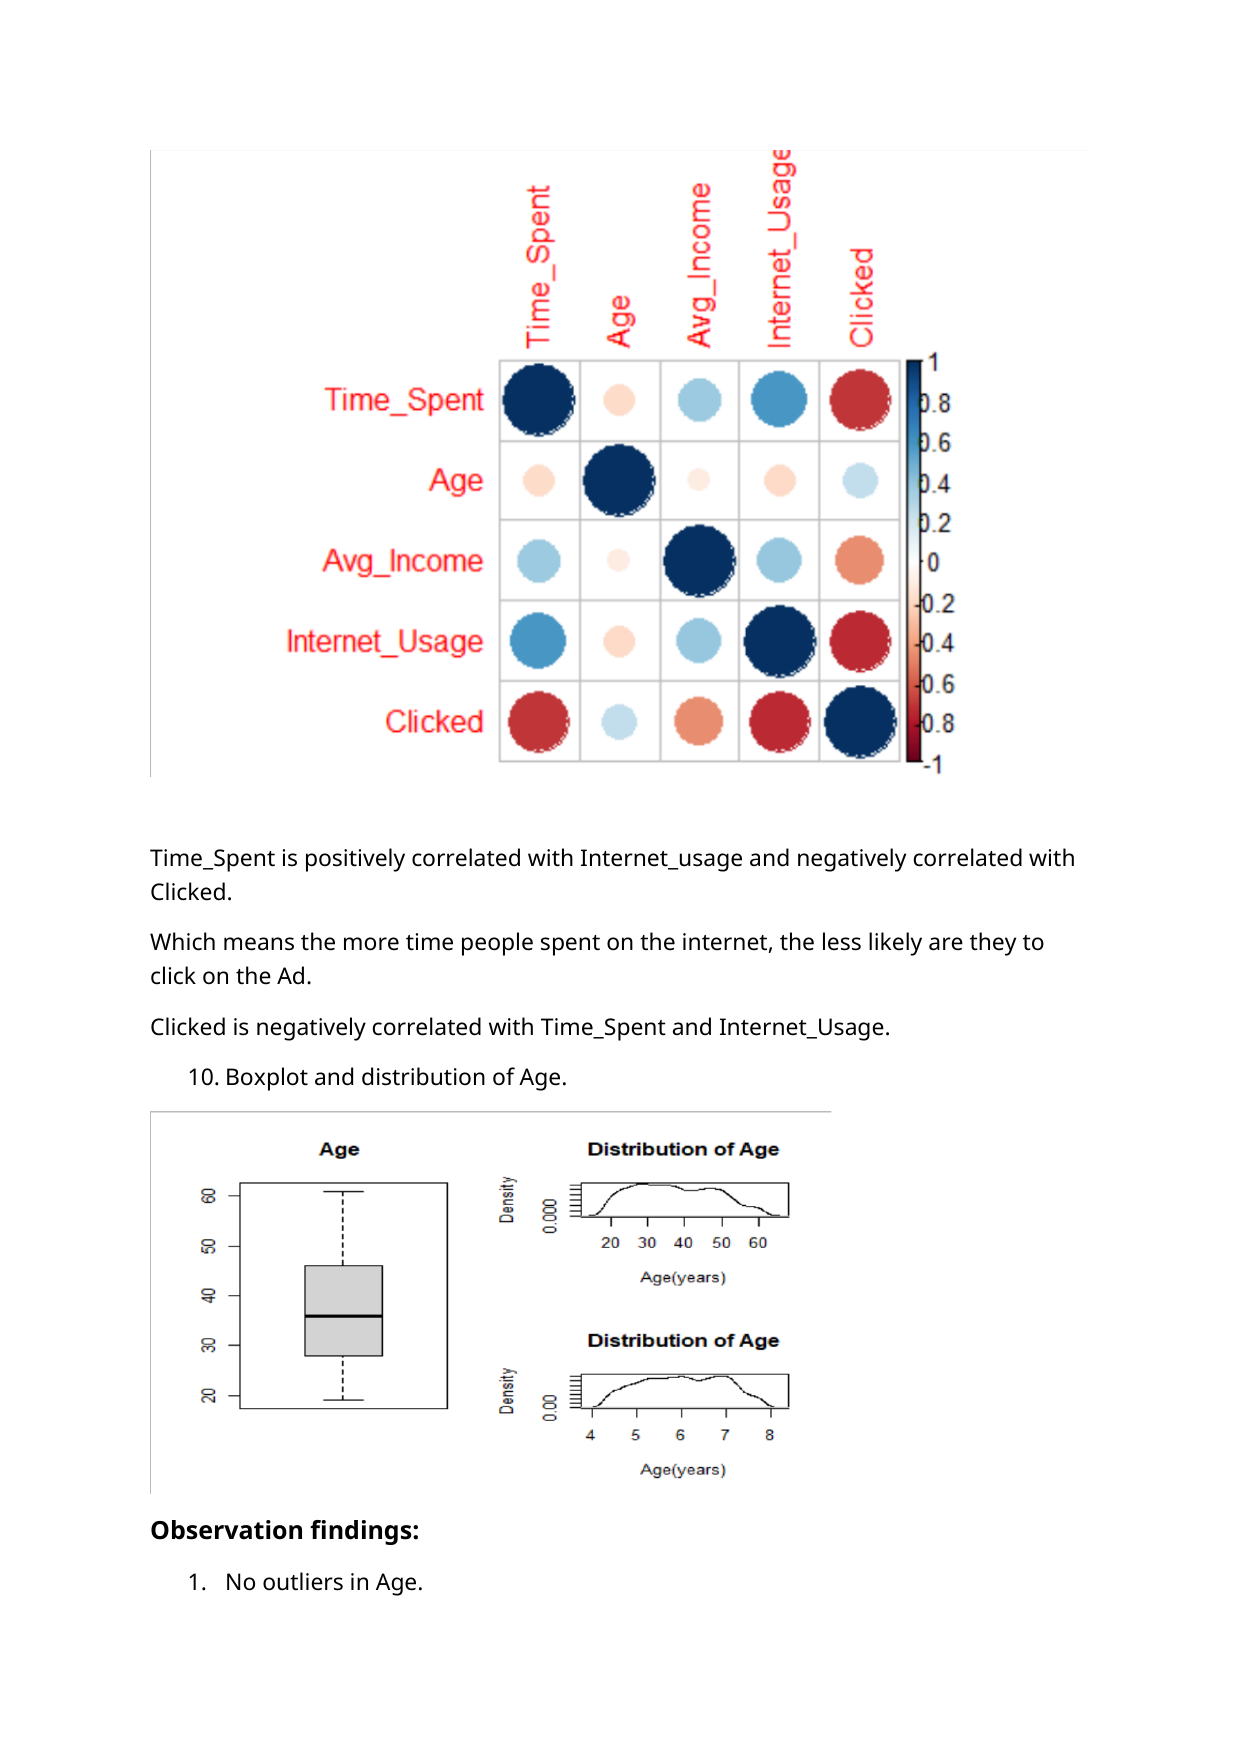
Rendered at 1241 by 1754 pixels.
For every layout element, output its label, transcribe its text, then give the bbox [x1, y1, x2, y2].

picture [150, 1111, 832, 1494]
text Clicked is negatively correlated with Time_Spent and Internet_Usage. [150, 1011, 1090, 1042]
list Boxplot and distribution of Age. [187, 1061, 1090, 1092]
text Time_Spent is positively correlated with Internet_usage and negatively correlated with Clicked. [150, 842, 1090, 907]
text Observation findings: [150, 1513, 1090, 1547]
text Which means the more time people spent on the internet, the less likely are they to click on the Ad. [150, 926, 1090, 991]
list No outliers in Age. [187, 1566, 1090, 1597]
picture [150, 150, 1091, 777]
